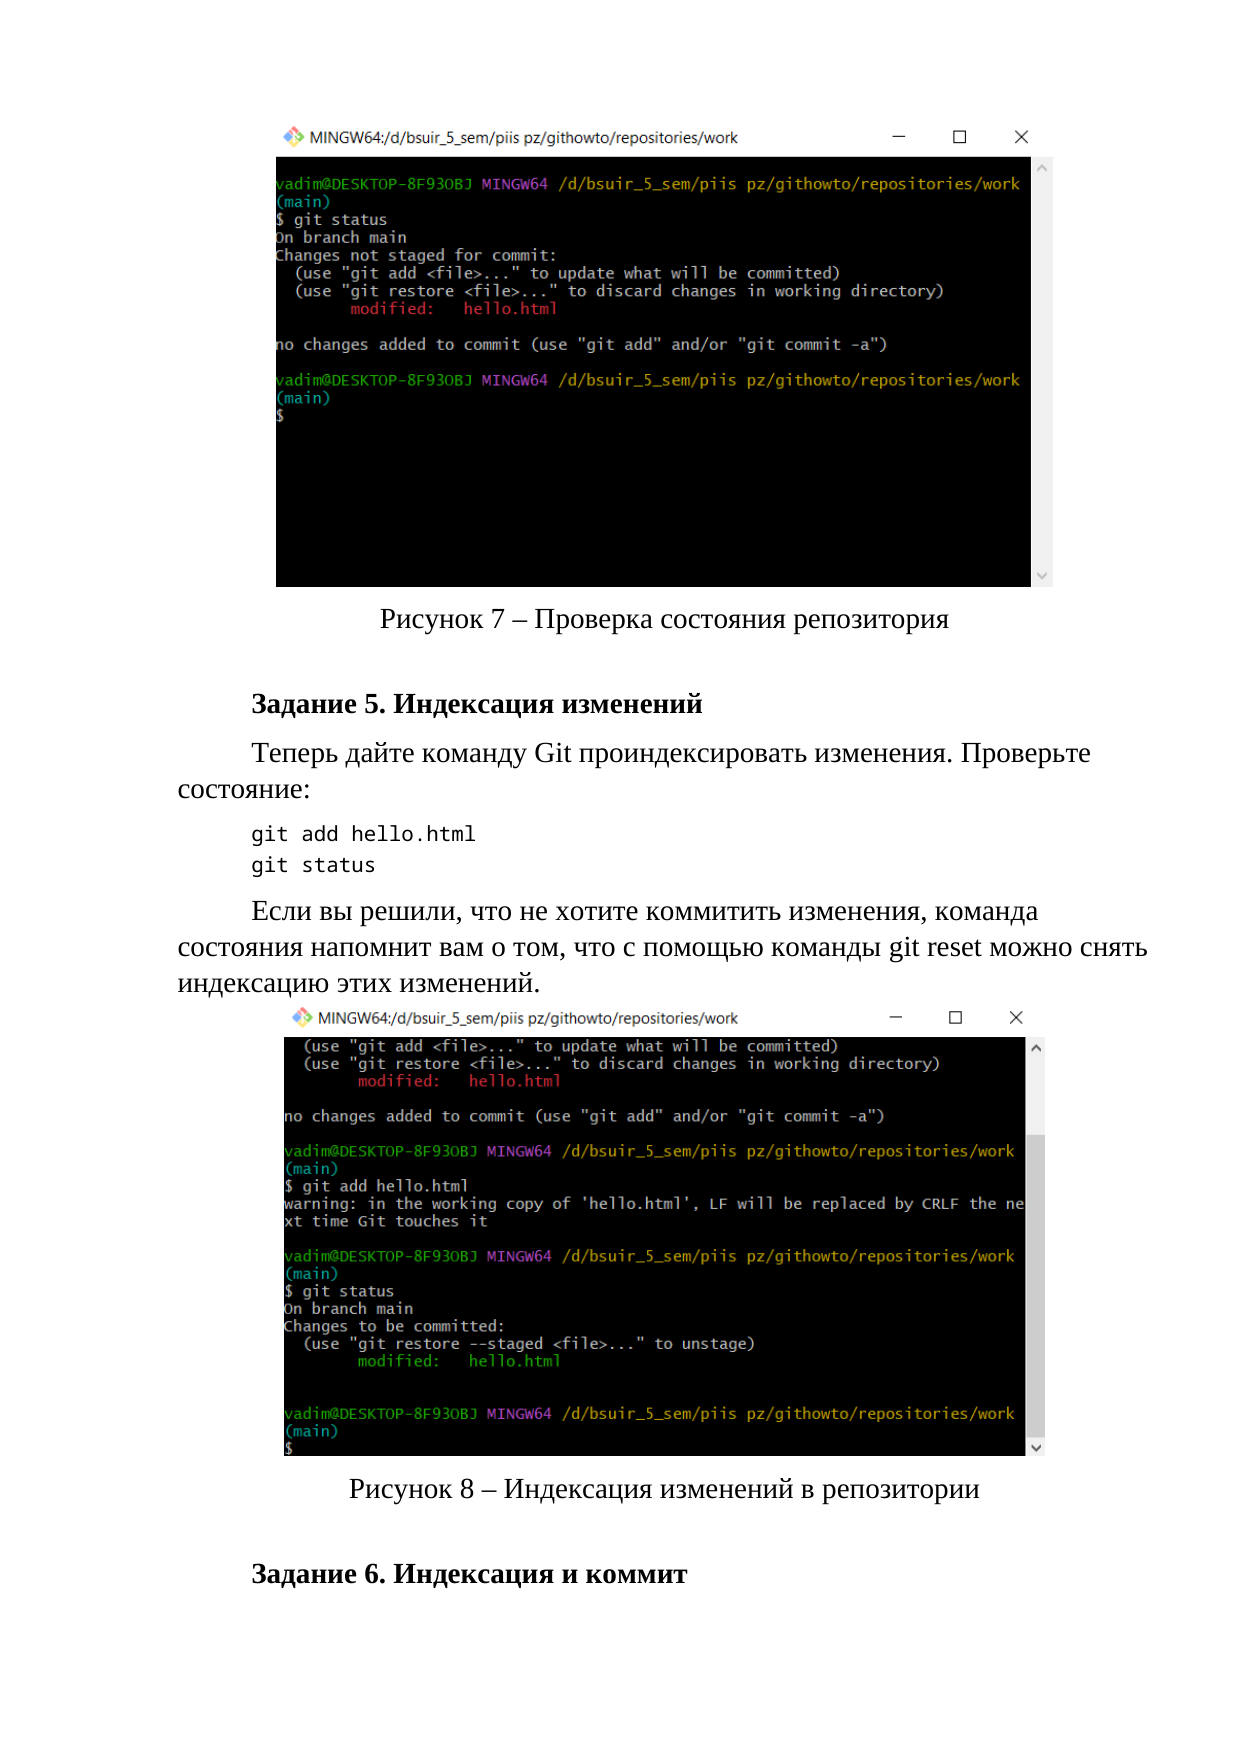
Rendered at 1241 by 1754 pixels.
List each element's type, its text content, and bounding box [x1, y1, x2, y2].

text Задание 5. Индексация изменений [177, 686, 1152, 719]
picture [284, 1001, 1045, 1456]
text Теперь дайте команду Git проиндексировать изменения. Проверьте состояние: [177, 735, 1152, 804]
text Задание 6. Индексация и коммит [177, 1556, 1152, 1589]
text Рисунок 8 – Индексация изменений в репозитории [177, 1471, 1152, 1504]
text git status [177, 850, 1152, 878]
picture [276, 118, 1053, 587]
text git add hello.html [177, 819, 1152, 848]
text Если вы решили, что не хотите коммитить изменения, команда состояния напомнит вам о том, что с помощью команды git reset можно снять индексацию этих изменений. [177, 893, 1152, 999]
text Рисунок 7 – Проверка состояния репозитория [177, 601, 1152, 635]
